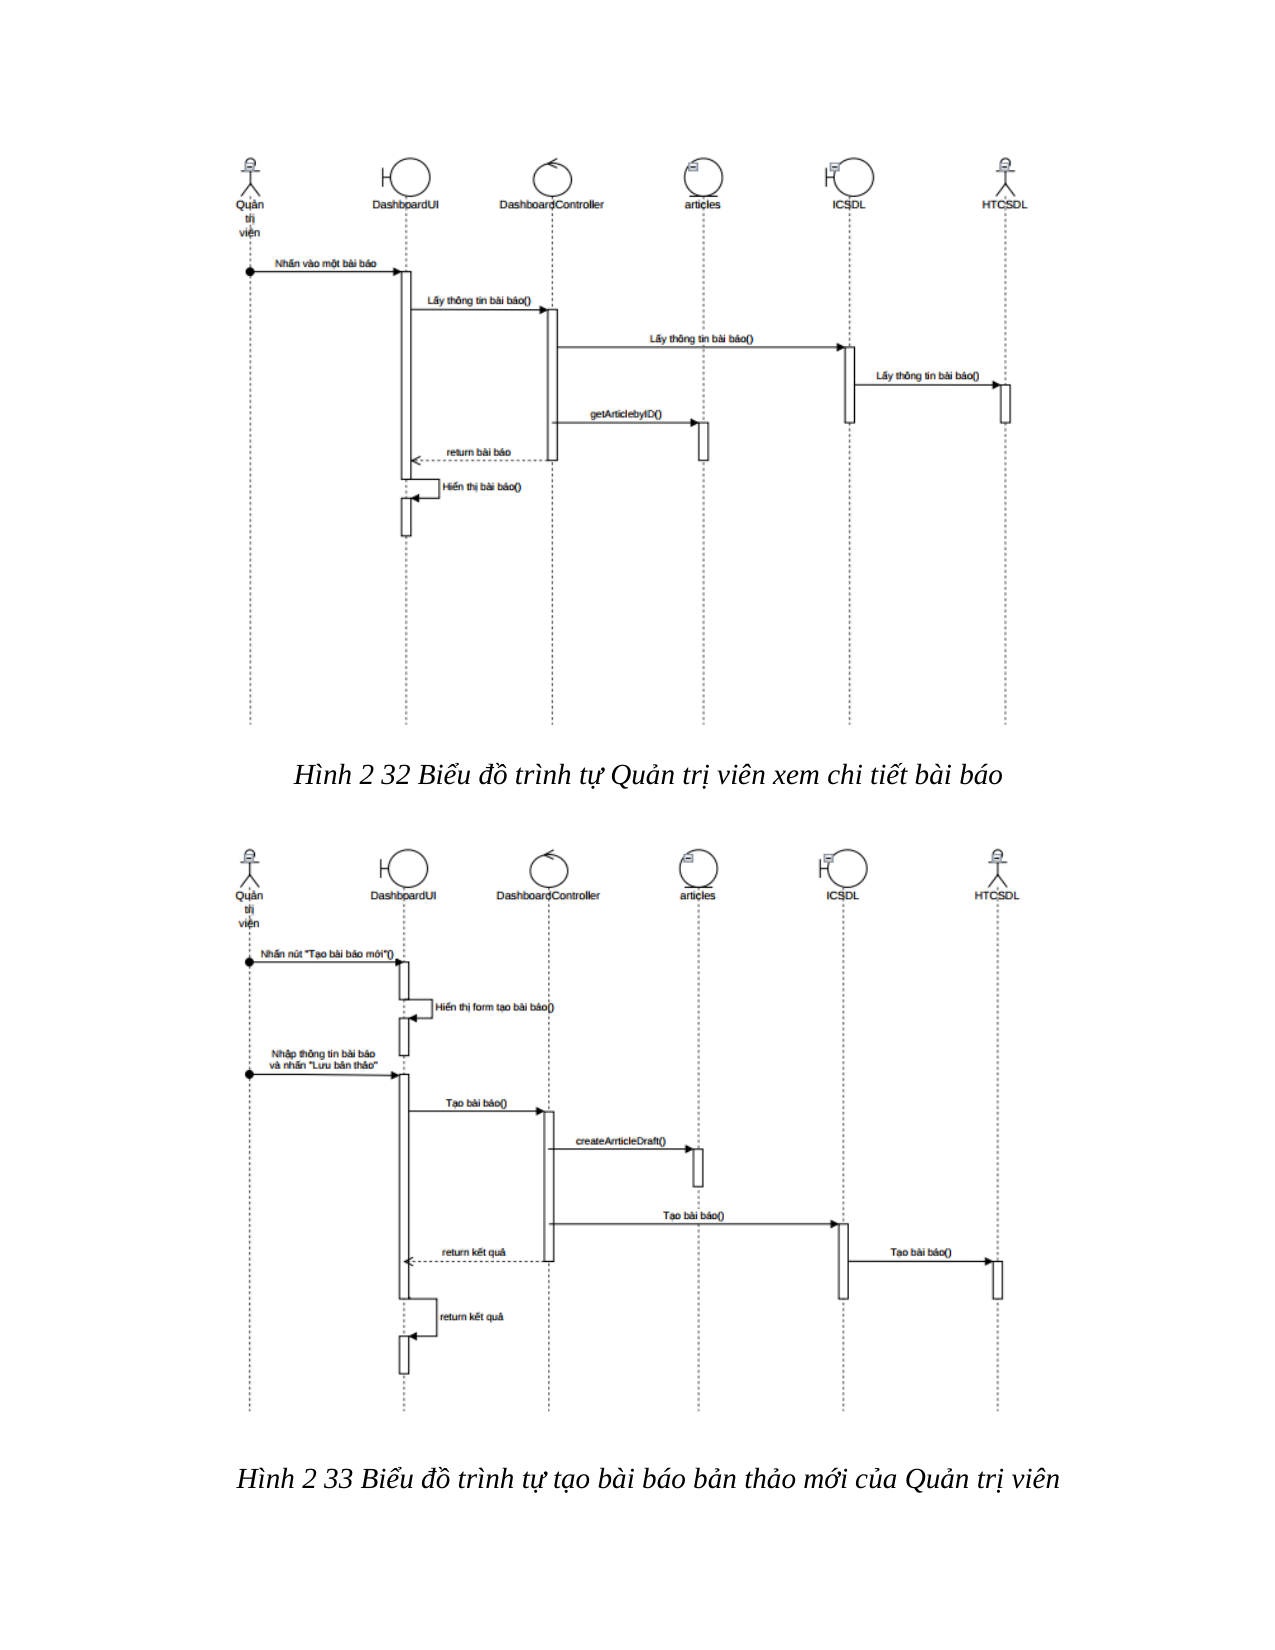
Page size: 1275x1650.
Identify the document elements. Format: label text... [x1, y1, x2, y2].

picture [177, 811, 1123, 1443]
text Hình 2 33 Biểu đồ trình tự tạo bài báo bản thảo mới của Quản trị viên [177, 1461, 1122, 1495]
picture [177, 118, 1123, 739]
text Hình 2 32 Biểu đồ trình tự Quản trị viên xem chi tiết bài báo [177, 757, 1122, 791]
